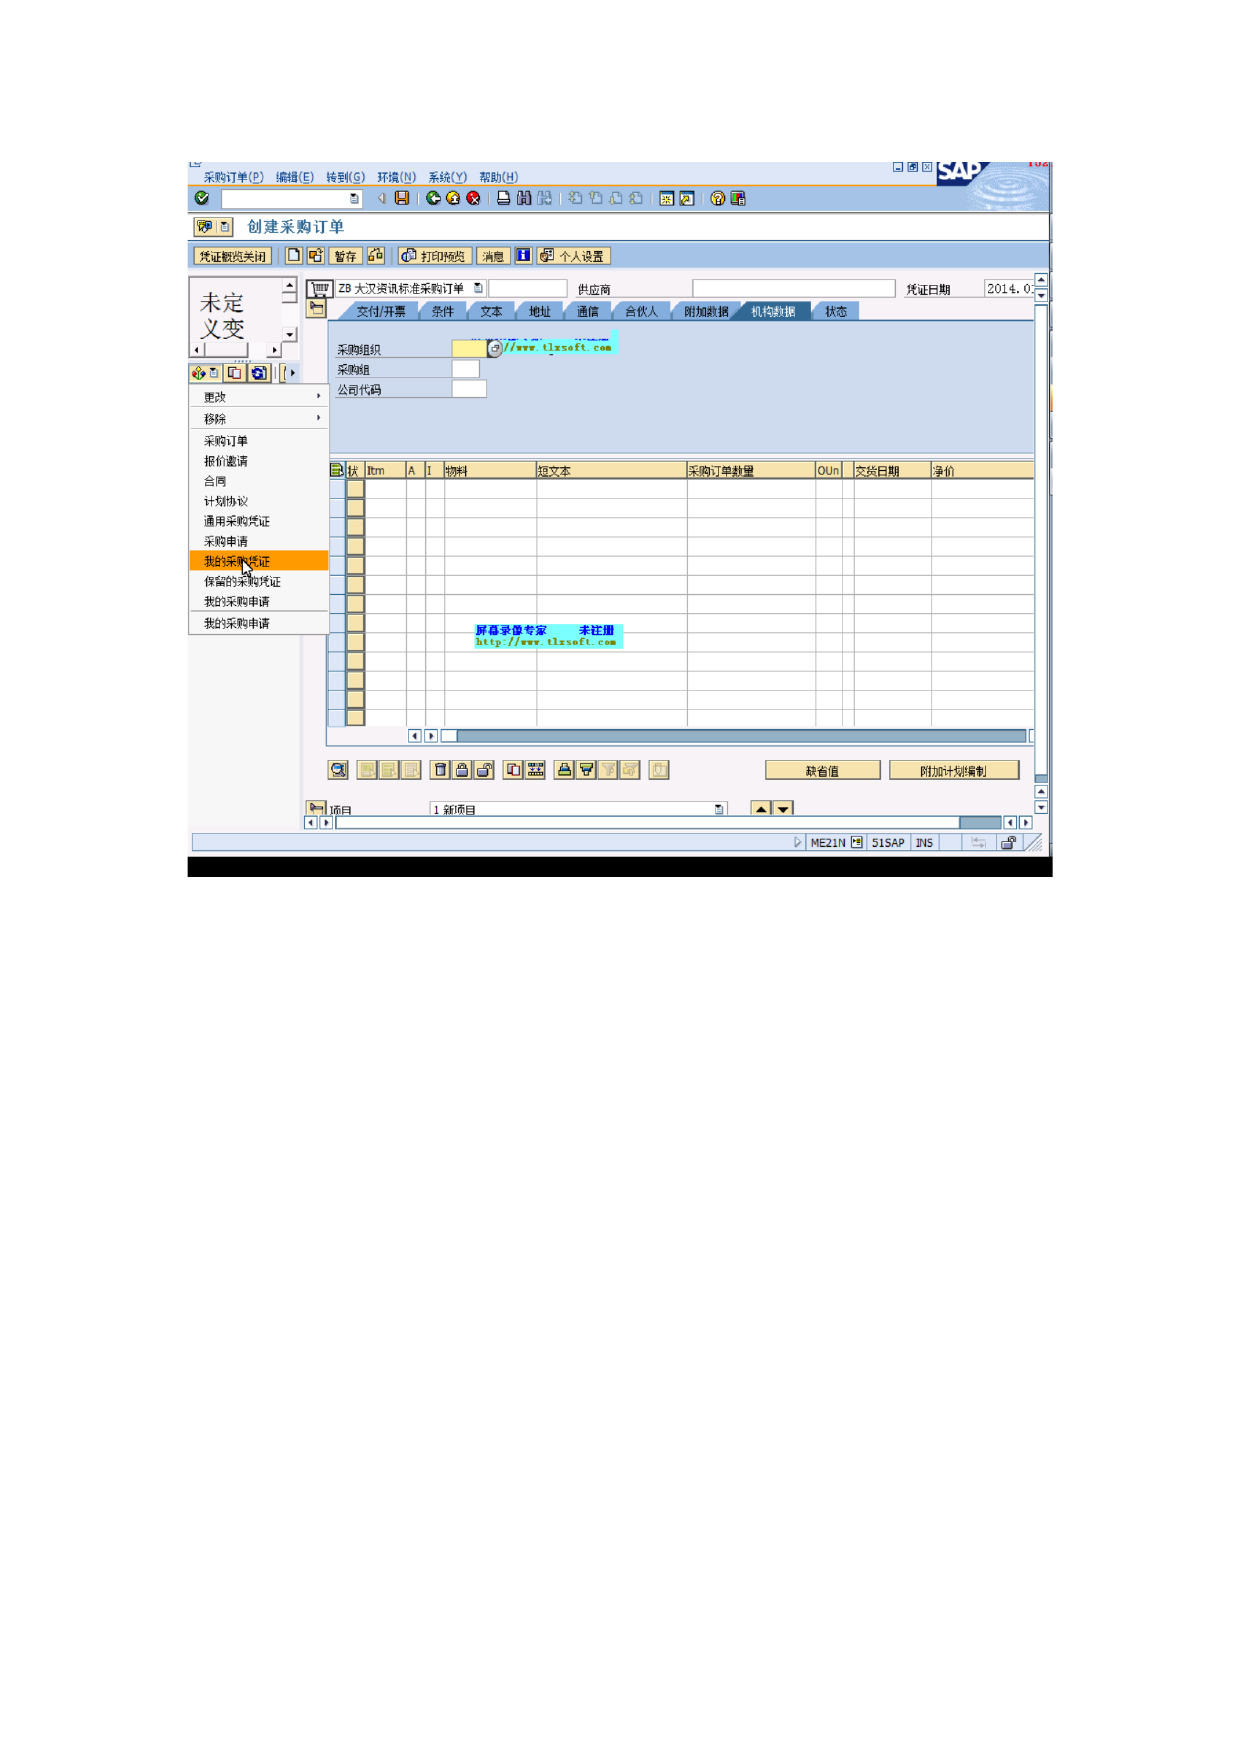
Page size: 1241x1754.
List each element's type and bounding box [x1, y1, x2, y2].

picture [187, 162, 1053, 877]
